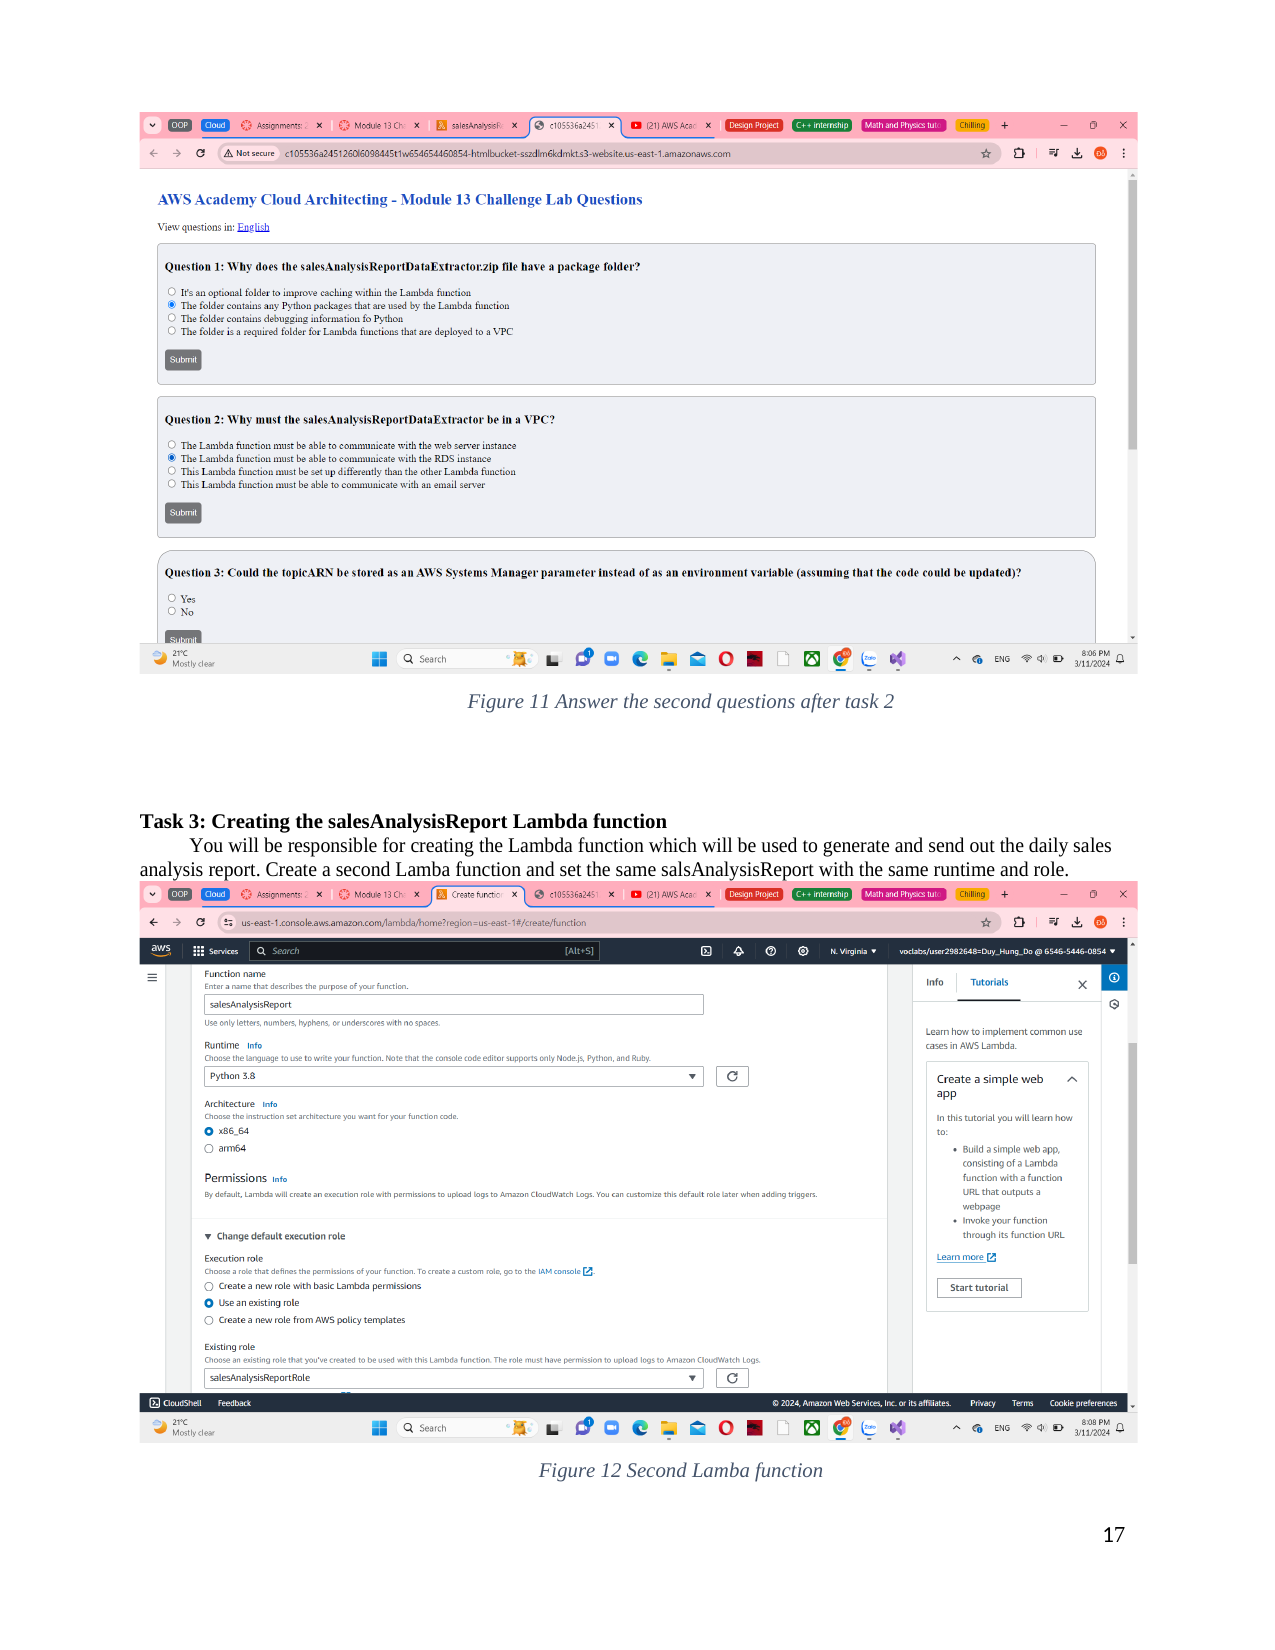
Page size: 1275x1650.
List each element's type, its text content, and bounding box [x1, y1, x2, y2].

picture [139, 881, 1138, 1443]
picture [139, 112, 1138, 674]
text You will be responsible for creating the Lambda function which will be used to generate and send out the daily sales analysis report. Create a second Lamba function and set the same salsAnalysisReport with the same runtime and role. [139, 833, 1137, 881]
text Figure 11 Answer the second questions after task 2 [226, 689, 1137, 713]
text Task 3: Creating the salesAnalysisReport Lambda function [139, 808, 1137, 833]
text Figure 12 Second Lamba function [226, 1458, 1137, 1482]
